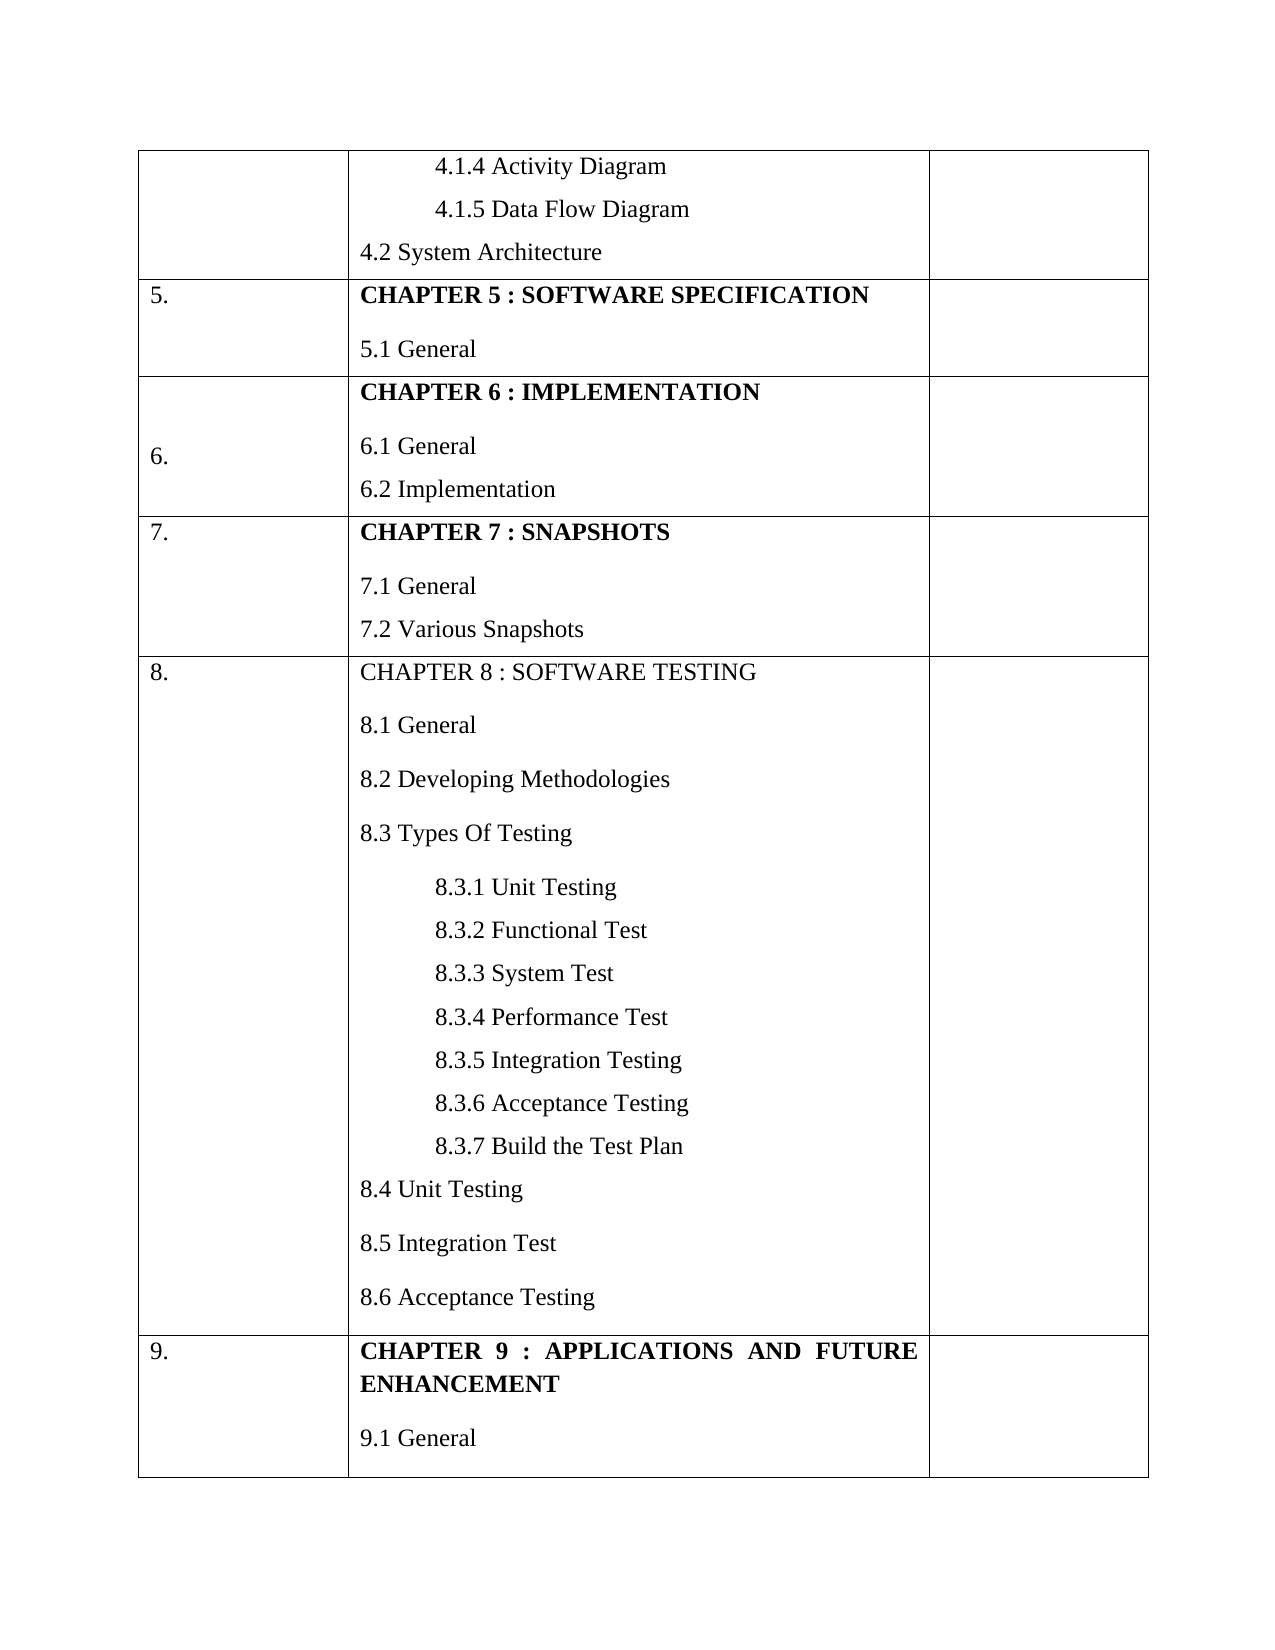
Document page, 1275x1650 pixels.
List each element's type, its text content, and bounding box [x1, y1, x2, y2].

table_cell [930, 517, 1148, 656]
table_cell [930, 657, 1148, 1335]
table_cell [930, 280, 1148, 376]
table_cell CHAPTER 6 : IMPLEMENTATION 6.1 General 6.2 Implementation [349, 377, 929, 516]
table_cell 4. [139, 151, 348, 279]
table_cell 7. [139, 517, 348, 656]
table_cell CHAPTER 8 : SOFTWARE TESTING 8.1 General 8.2 Developing Methodologies 8.3 Types Of Testing 8.3.1 Unit Testing 8.3.2 Functional Test 8.3.3 System Test 8.3.4 Performance Test 8.3.5 Integration Testing 8.3.6 Acceptance Testing 8.3.7 Build the Test Plan 8.4 Unit Testing 8.5 Integration Test 8.6 Acceptance Testing [349, 657, 929, 1335]
table_cell 9. [139, 1336, 348, 1477]
table_cell [930, 1336, 1148, 1477]
table_cell CHAPTER 7 : SNAPSHOTS 7.1 General 7.2 Various Snapshots [349, 517, 929, 656]
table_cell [349, 151, 929, 279]
table_cell 5. [139, 280, 348, 376]
table_cell 6. [139, 377, 348, 516]
table_cell CHAPTER 5 : SOFTWARE SPECIFICATION 5.1 General [349, 280, 929, 376]
table_cell [930, 151, 1148, 279]
table_cell 8. [139, 657, 348, 1335]
table_cell [930, 377, 1148, 516]
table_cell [349, 1336, 929, 1477]
